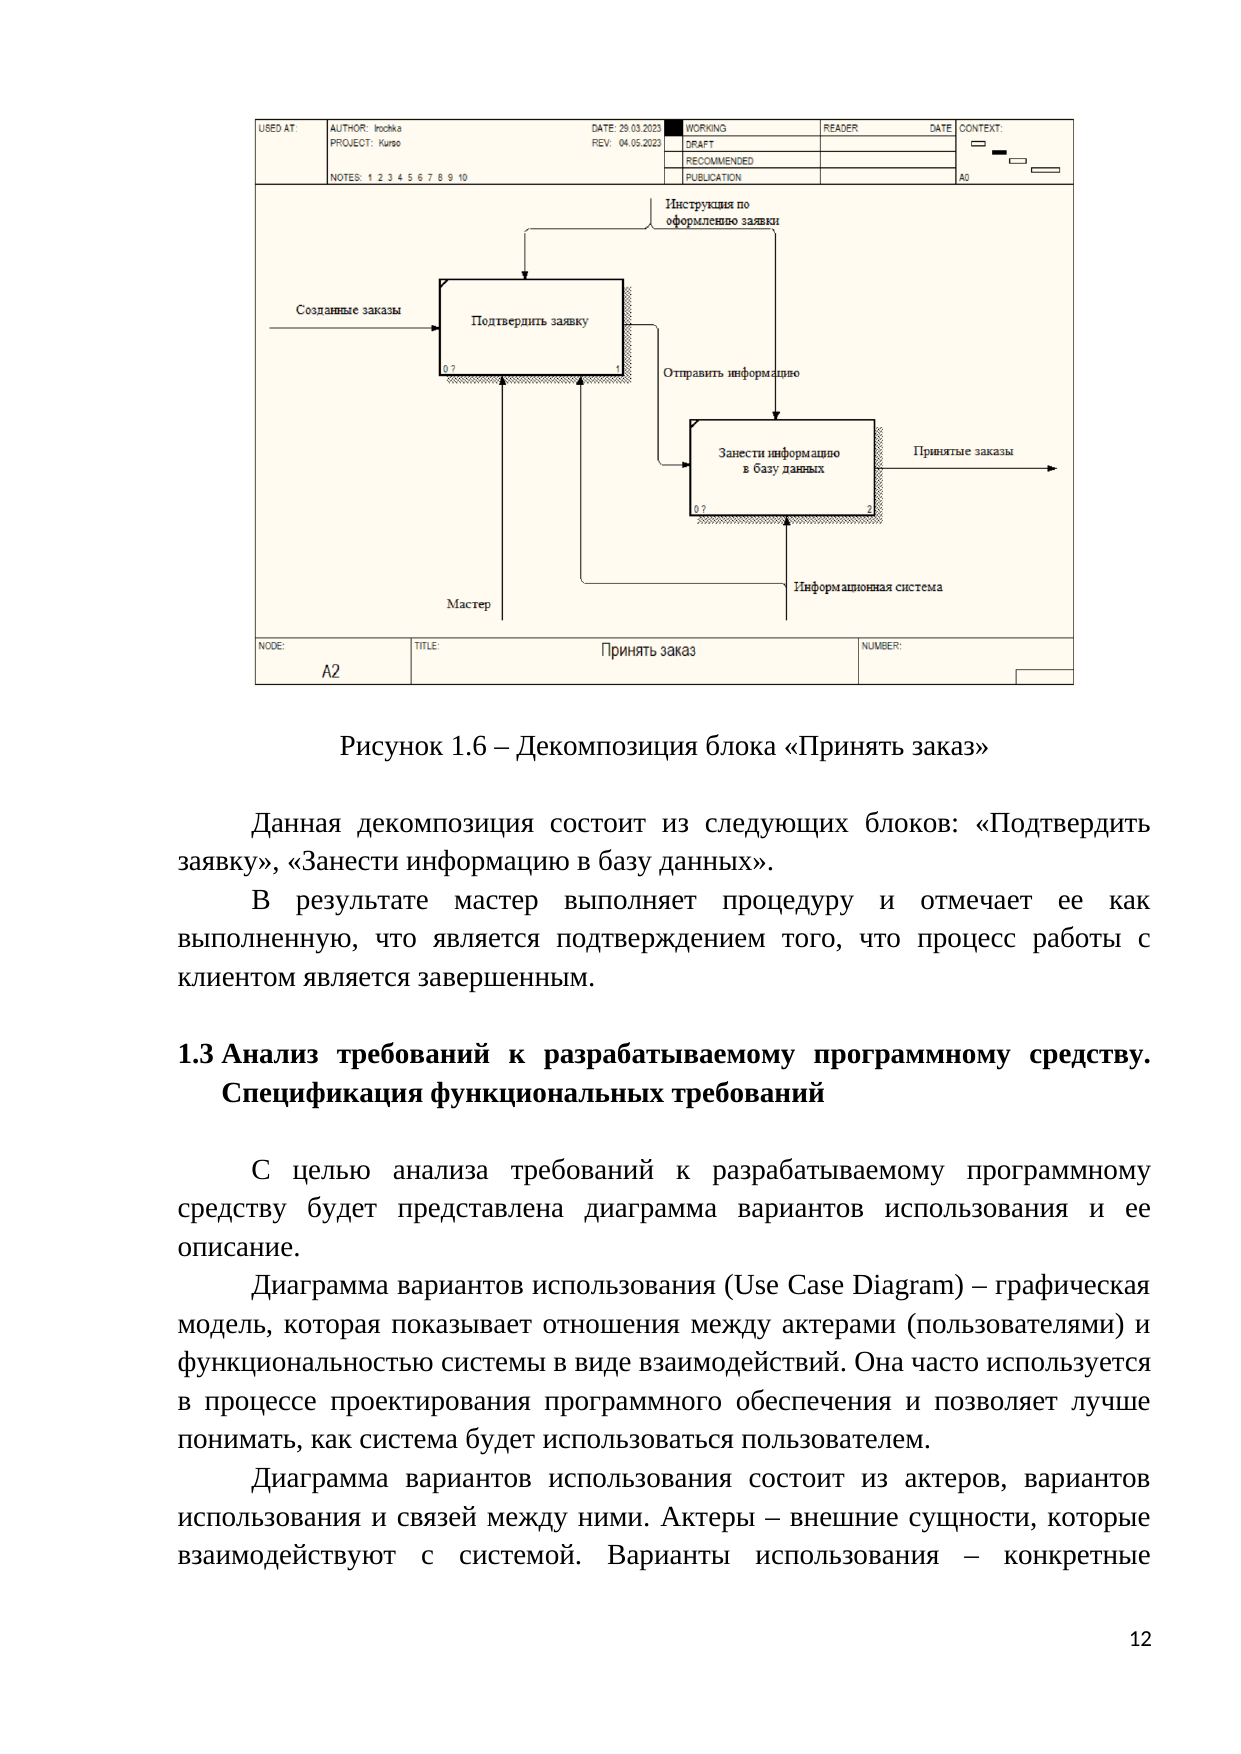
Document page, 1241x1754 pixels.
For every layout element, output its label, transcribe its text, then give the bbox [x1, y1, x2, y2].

picture [253, 118, 1076, 686]
text Рисунок 1.6 – Декомпозиция блока «Принять заказ» [177, 728, 1152, 761]
text Данная декомпозиция состоит из следующих блоков: «Подтвердить заявку», «Занести информацию в базу данных». [177, 805, 1152, 877]
text С целью анализа требований к разрабатываемому программному средству будет представлена диаграмма вариантов использования и ее описание. [177, 1152, 1152, 1262]
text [177, 1460, 1152, 1571]
text Диаграмма вариантов использования (Use Case Diagram) – графическая модель, которая показывает отношения между актерами (пользователями) и функциональностью системы в виде взаимодействий. Она часто используется в процессе проектирования программного обеспечения и позволяет лучше понимать, как система будет использоваться пользователем. [177, 1267, 1152, 1455]
subtitle Анализ требований к разрабатываемому программному средству. Спецификация функциональных требований [177, 1036, 1152, 1108]
text В результате мастер выполняет процедуру и отмечает ее как выполненную, что является подтверждением того, что процесс работы с клиентом является завершенным. [177, 882, 1152, 993]
